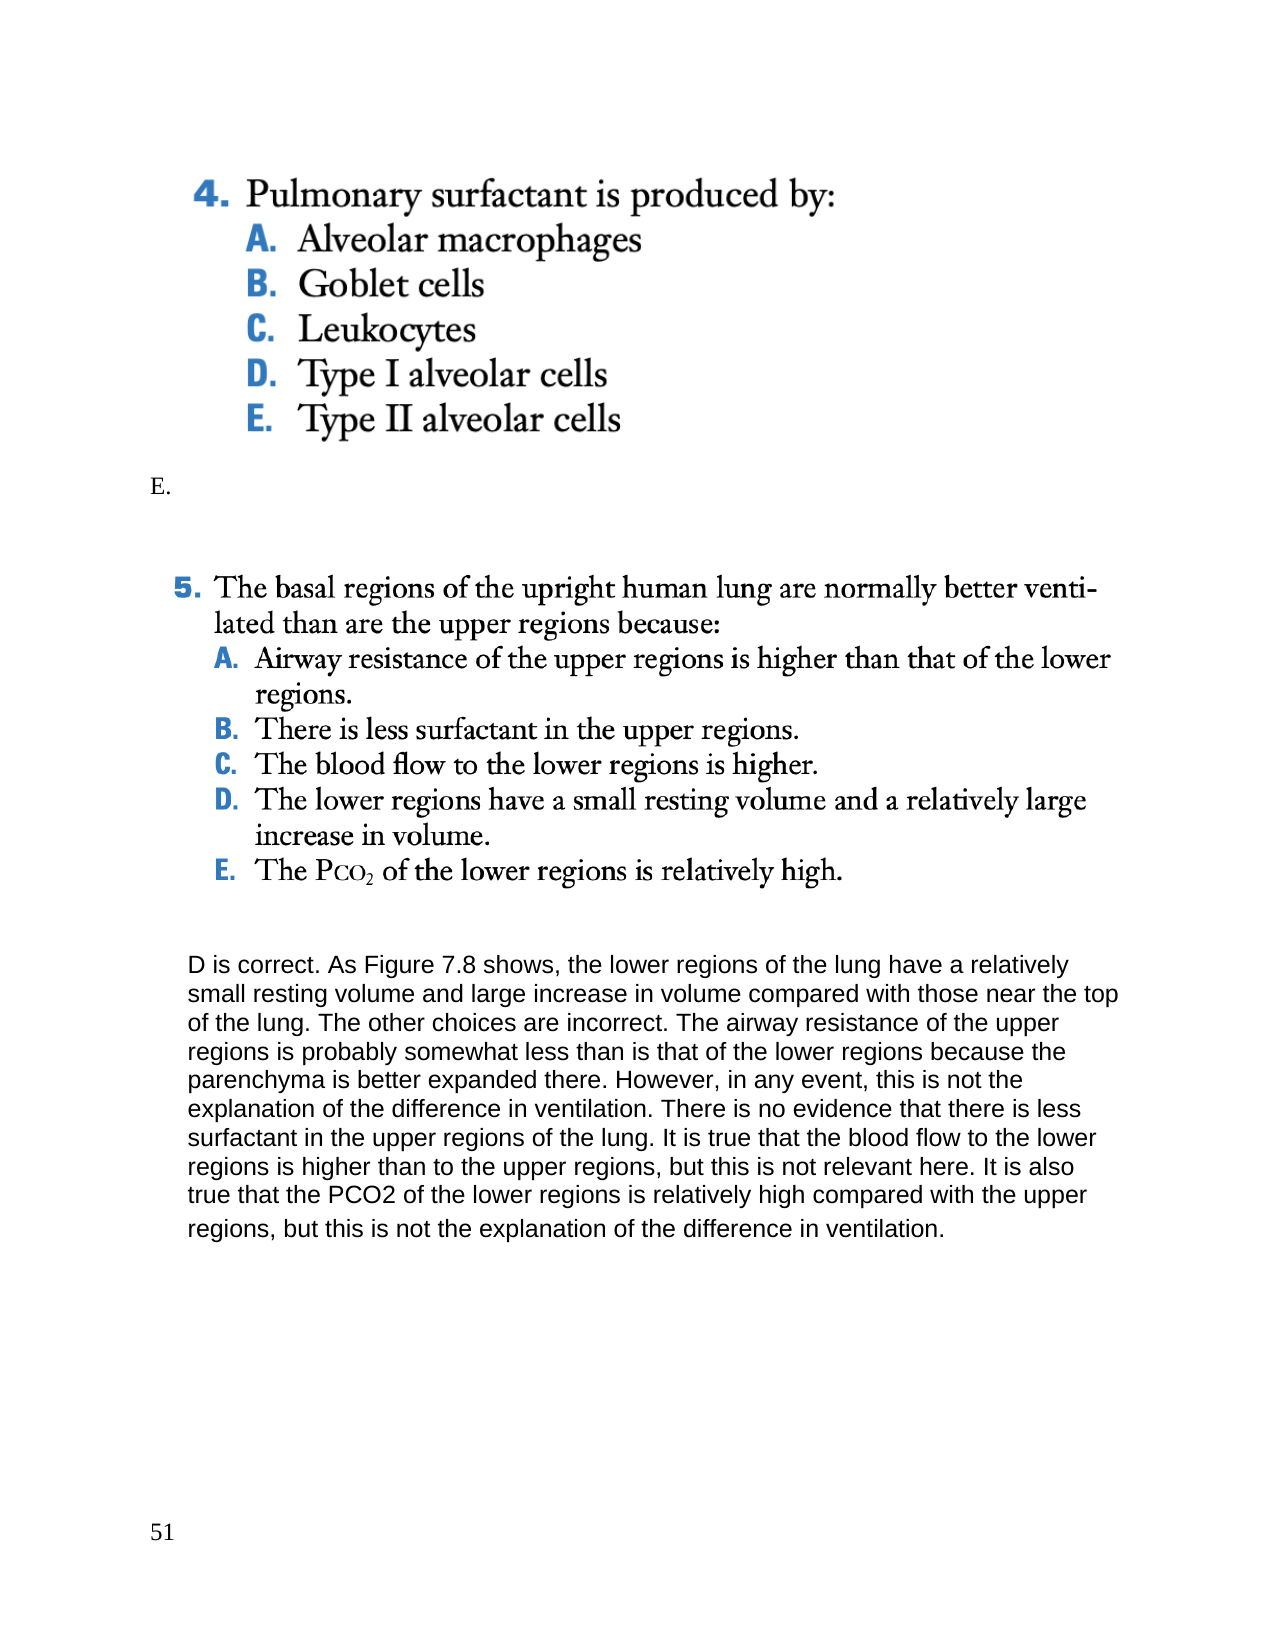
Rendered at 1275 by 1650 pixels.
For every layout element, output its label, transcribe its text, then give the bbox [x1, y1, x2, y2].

picture [150, 557, 1125, 893]
text E. [150, 471, 1125, 499]
picture [150, 150, 867, 471]
text D is correct. As Figure 7.8 shows, the lower regions of the lung have a relatively small resting volume and large increase in volume compared with those near the top of the lung. The other choices are incorrect. The airway resistance of the upper regions is probably somewhat less than is that of the lower regions because the parenchyma is better expanded there. However, in any event, this is not the explanation of the difference in ventilation. There is no evidence that there is less surfactant in the upper regions of the lung. It is true that the blood flow to the lower regions is higher than to the upper regions, but this is not relevant here. It is also true that the PCO2 of the lower regions is relatively high compared with the upper regions, but this is not the explanation of the difference in ventilation. [187, 950, 1125, 1243]
